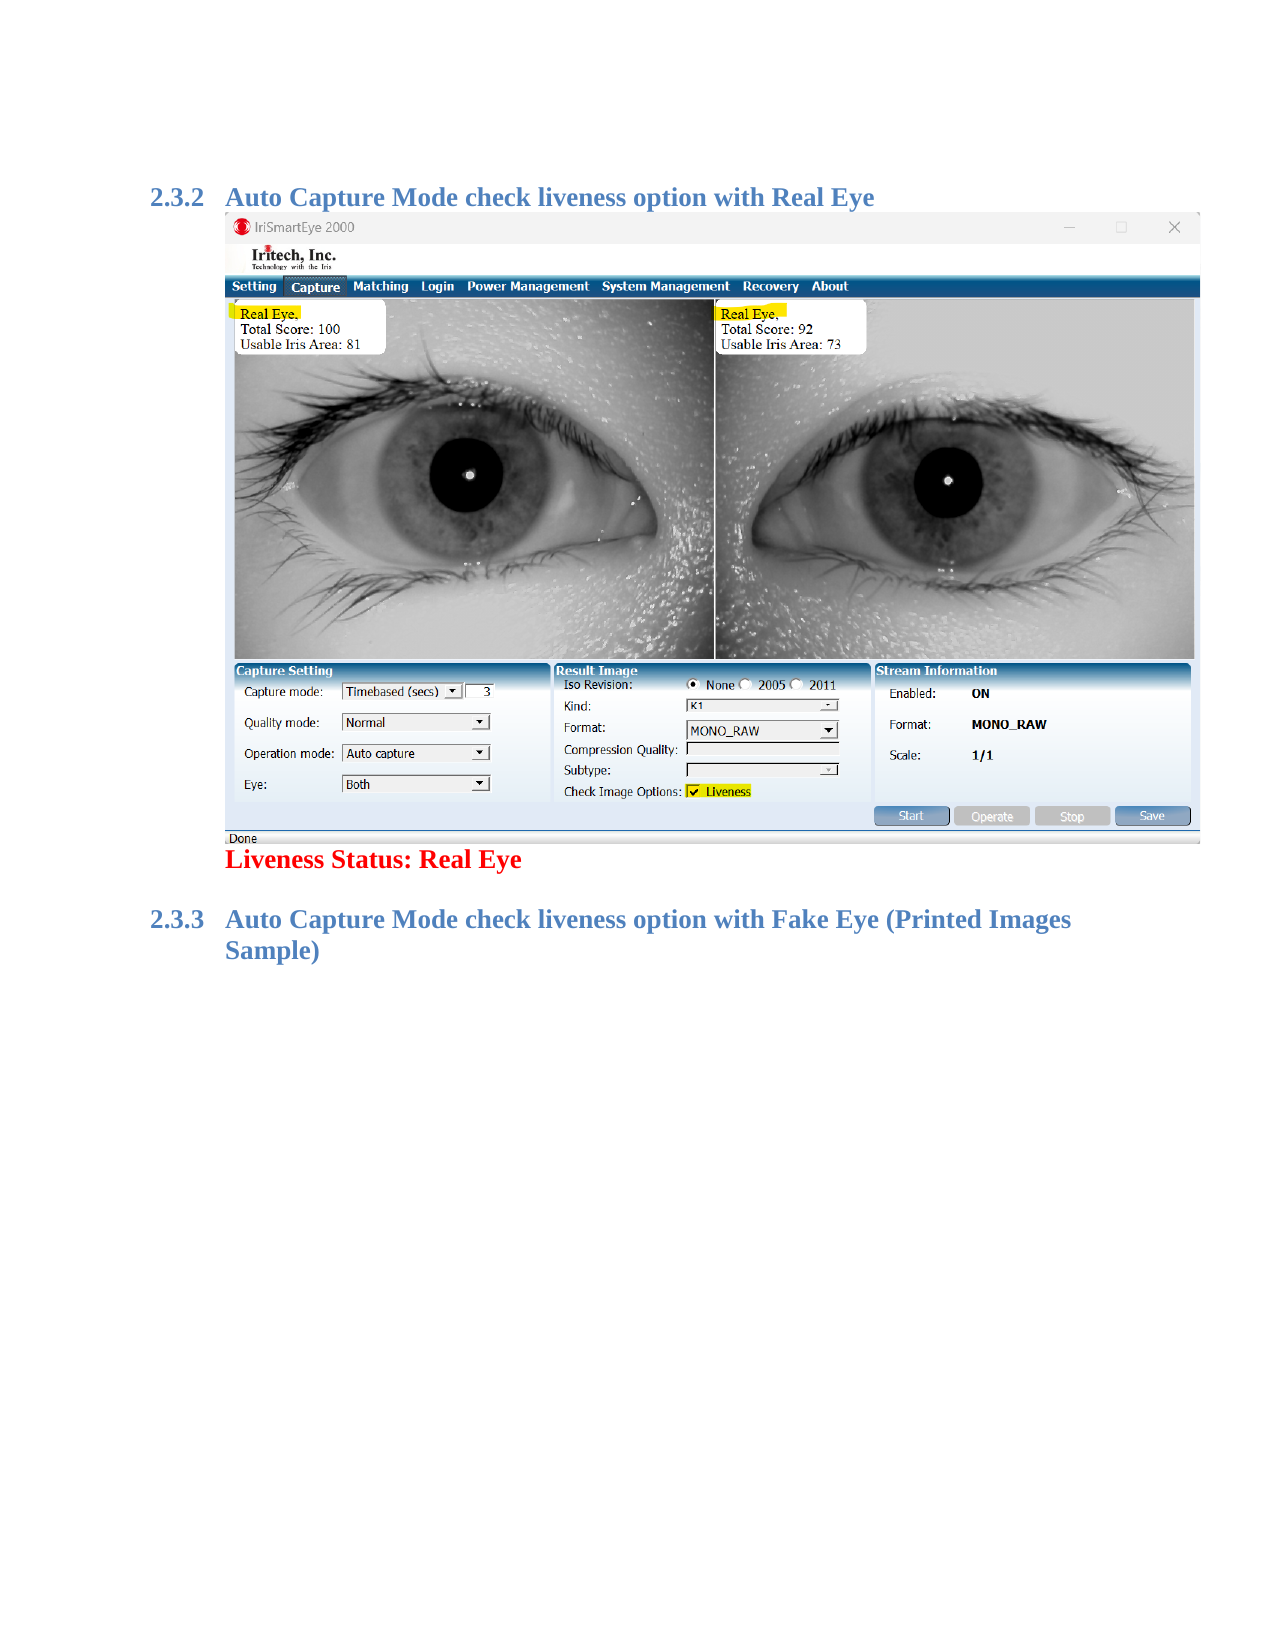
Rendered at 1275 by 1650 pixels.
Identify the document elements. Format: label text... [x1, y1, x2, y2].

list Auto Capture Mode check liveness option with Fake Eye (Printed Images Sample) [150, 903, 1125, 965]
picture [225, 212, 1200, 844]
